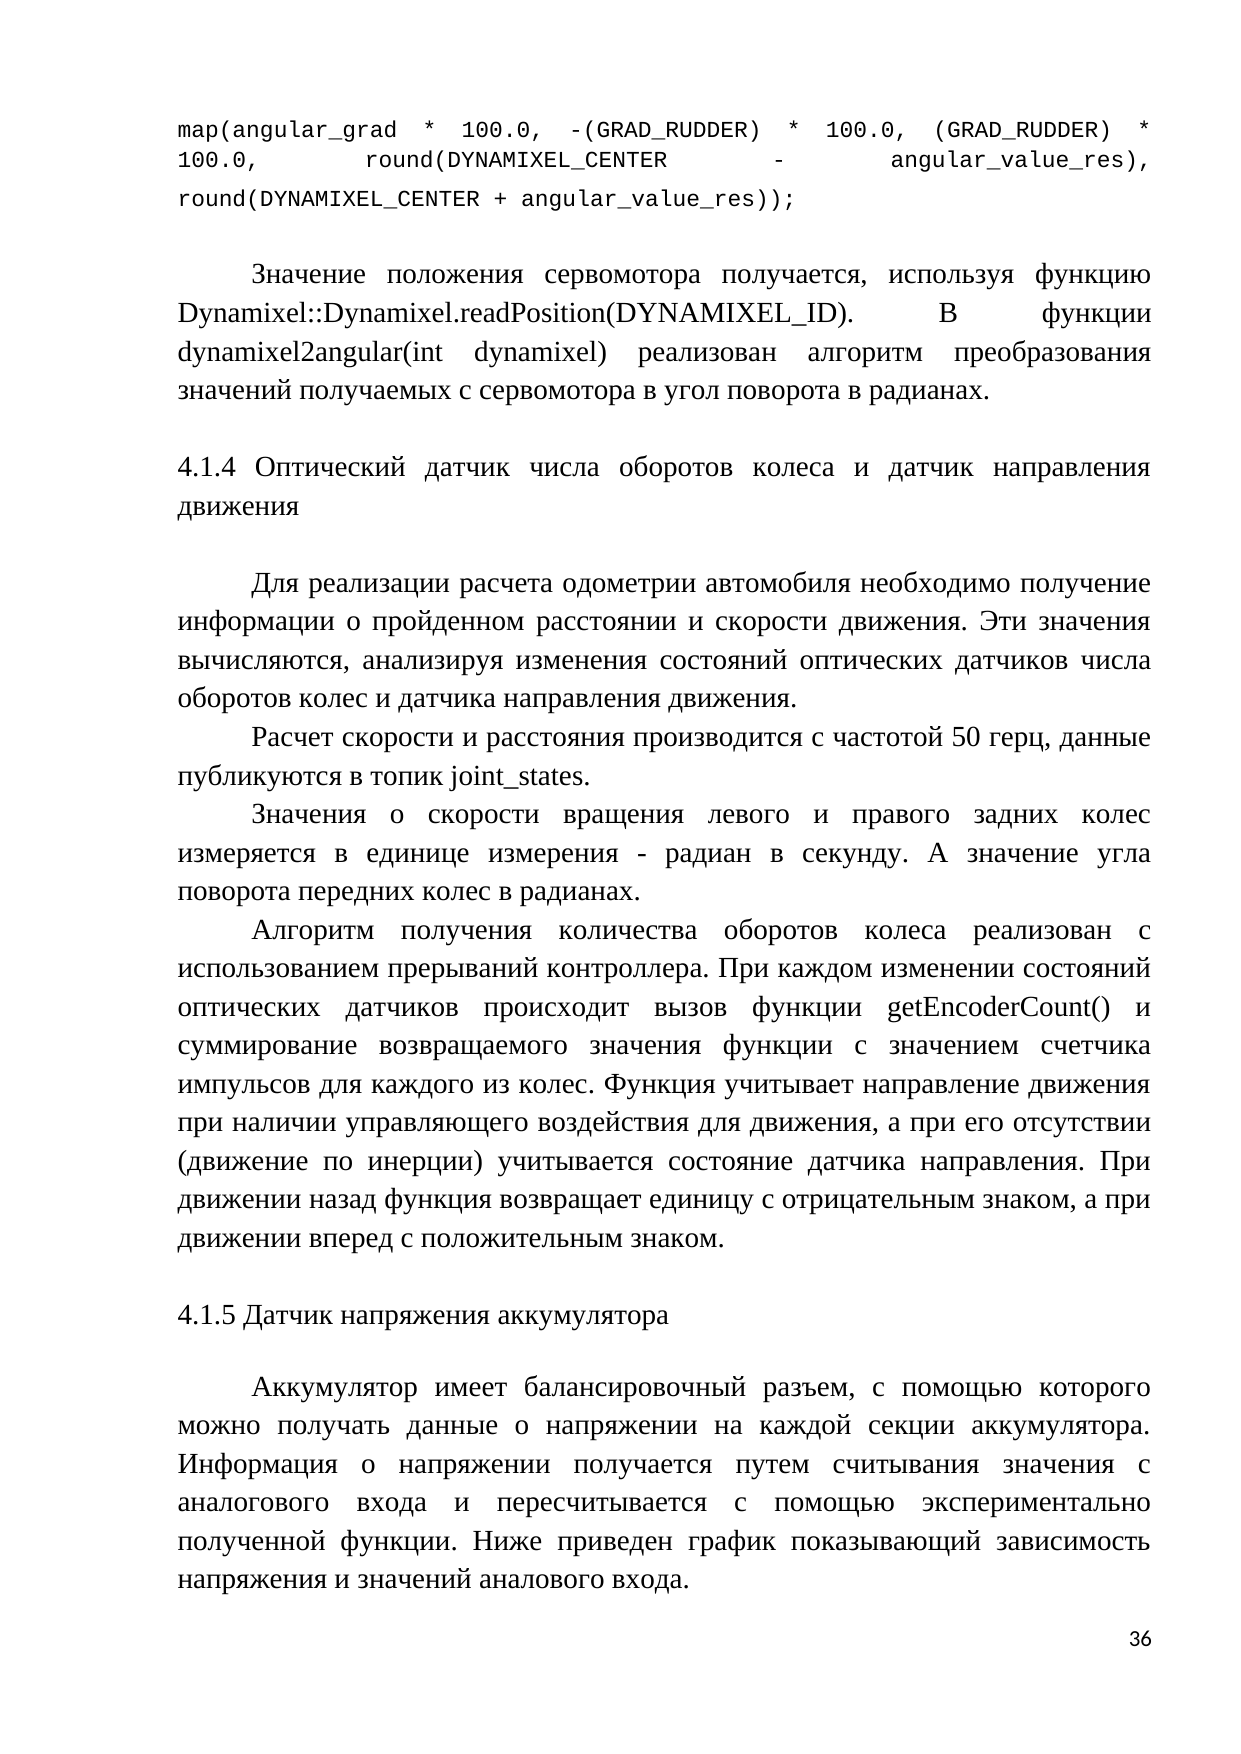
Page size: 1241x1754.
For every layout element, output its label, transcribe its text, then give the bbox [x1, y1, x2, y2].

text 4.1.5 Датчик напряжения аккумулятора [177, 1297, 1152, 1331]
text Расчет скорости и расстояния производится с частотой 50 герц, данные публикуются в топик joint_states. [177, 719, 1152, 791]
text Для реализации расчета одометрии автомобиля необходимо получение информации о пройденном расстоянии и скорости движения. Эти значения вычисляются, анализируя изменения состояний оптических датчиков числа оборотов колес и датчика направления движения. [177, 565, 1152, 714]
text Аккумулятор имеет балансировочный разъем, с помощью которого можно получать данные о напряжении на каждой секции аккумулятора. Информация о напряжении получается путем считывания значения с аналогового входа и пересчитывается с помощью экспериментально полученной функции. Ниже приведен график показывающий зависимость напряжения и значений аналового входа. [177, 1369, 1152, 1595]
text Алгоритм получения количества оборотов колеса реализован с использованием прерываний контроллера. При каждом изменении состояний оптических датчиков происходит вызов функции getEncoderCount() и суммирование возвращаемого значения функции с значением счетчика импульсов для каждого из колес. Функция учитывает направление движения при наличии управляющего воздействия для движения, а при его отсутствии (движение по инерции) учитывается состояние датчика направления. При движении назад функция возвращает единицу с отрицательным знаком, а при движении вперед с положительным знаком. [177, 912, 1152, 1254]
text Значение положения сервомотора получается, используя функцию Dynamixel::Dynamixel.readPosition(DYNAMIXEL_ID). В функции dynamixel2angular(int dynamixel) реализован алгоритм преобразования значений получаемых с сервомотора в угол поворота в радианах. [177, 257, 1152, 406]
text map(angular_grad * 100.0, -(GRAD_RUDDER) * 100.0, (GRAD_RUDDER) * 100.0, round(DYNAMIXEL_CENTER - angular_value_res), round(DYNAMIXEL_CENTER + angular_value_res)); [177, 118, 1152, 213]
text 4.1.4 Оптический датчик числа оборотов колеса и датчик направления движения [177, 449, 1152, 521]
text Значения о скорости вращения левого и правого задних колес измеряется в единице измерения - радиан в секунду. А значение угла поворота передних колес в радианах. [177, 796, 1152, 907]
